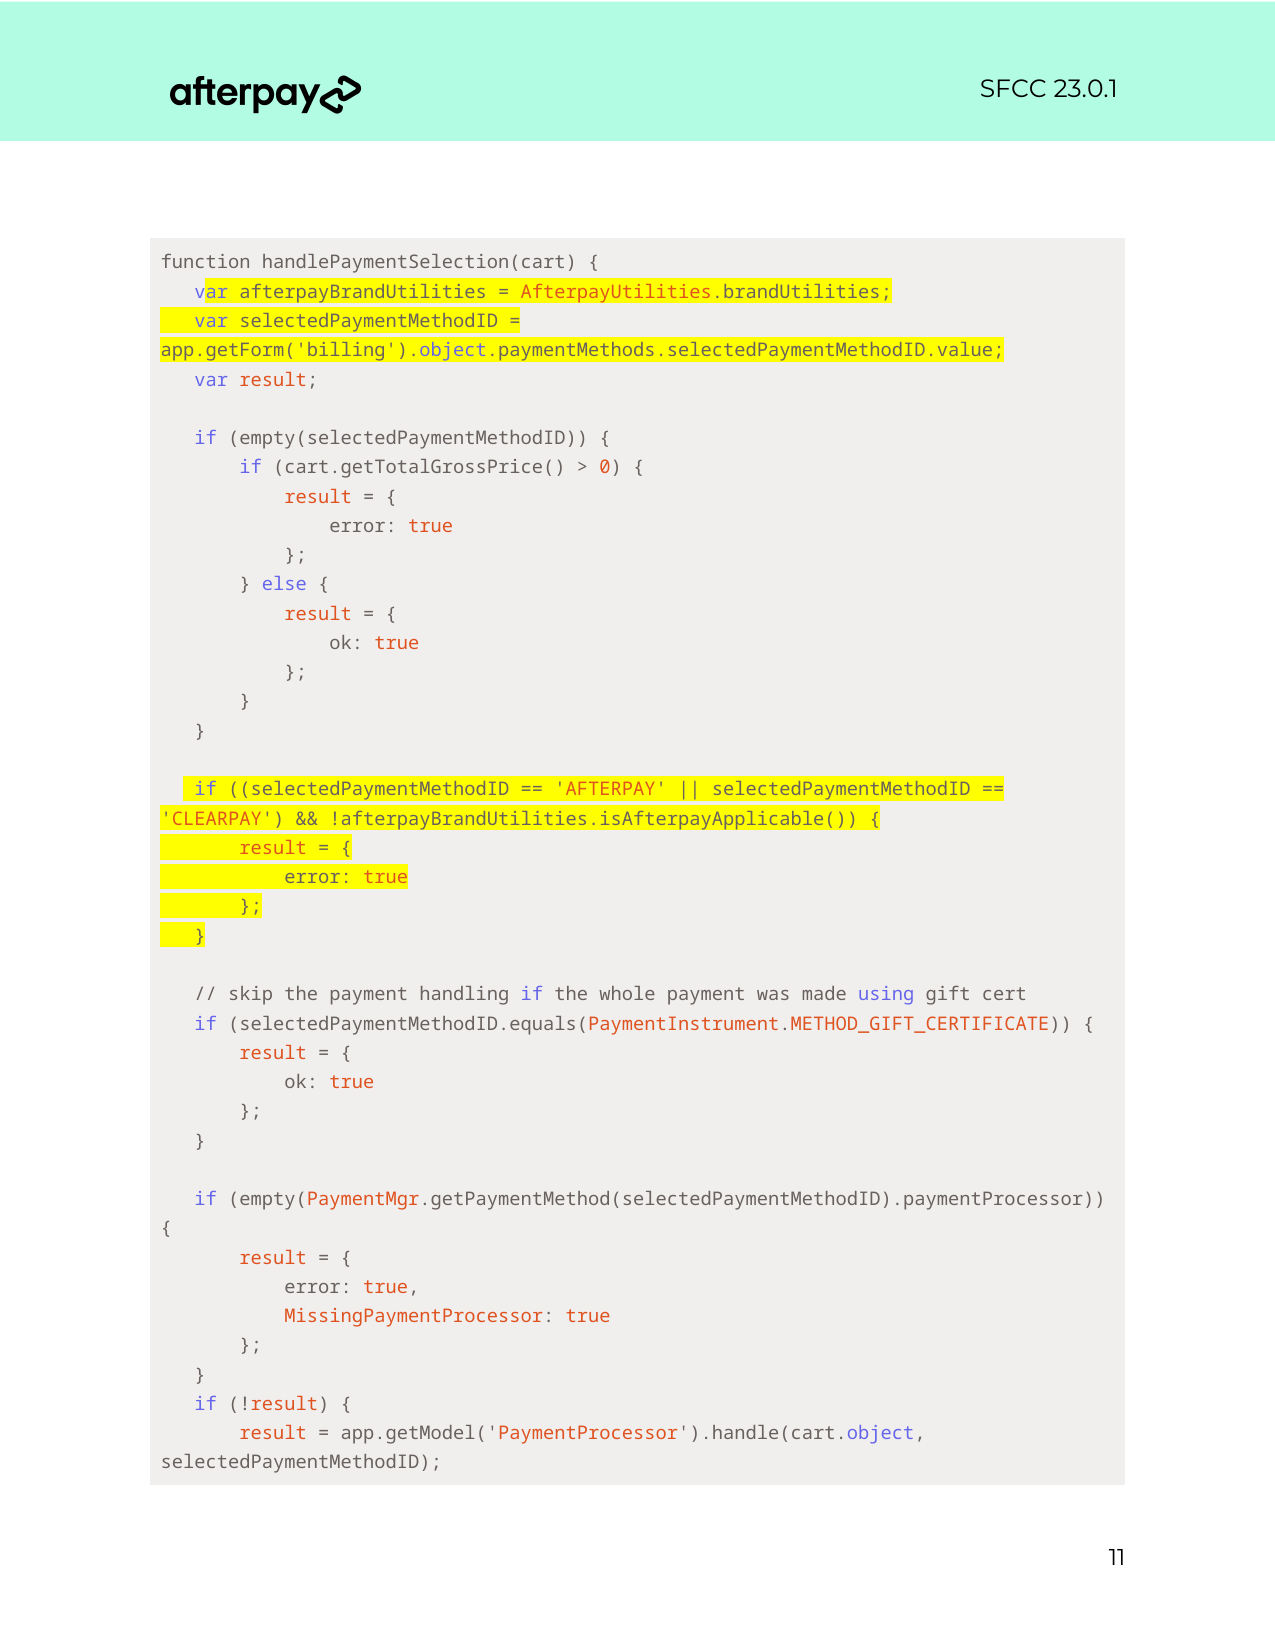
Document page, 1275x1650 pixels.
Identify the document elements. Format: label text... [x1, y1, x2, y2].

picture [134, 47, 397, 142]
